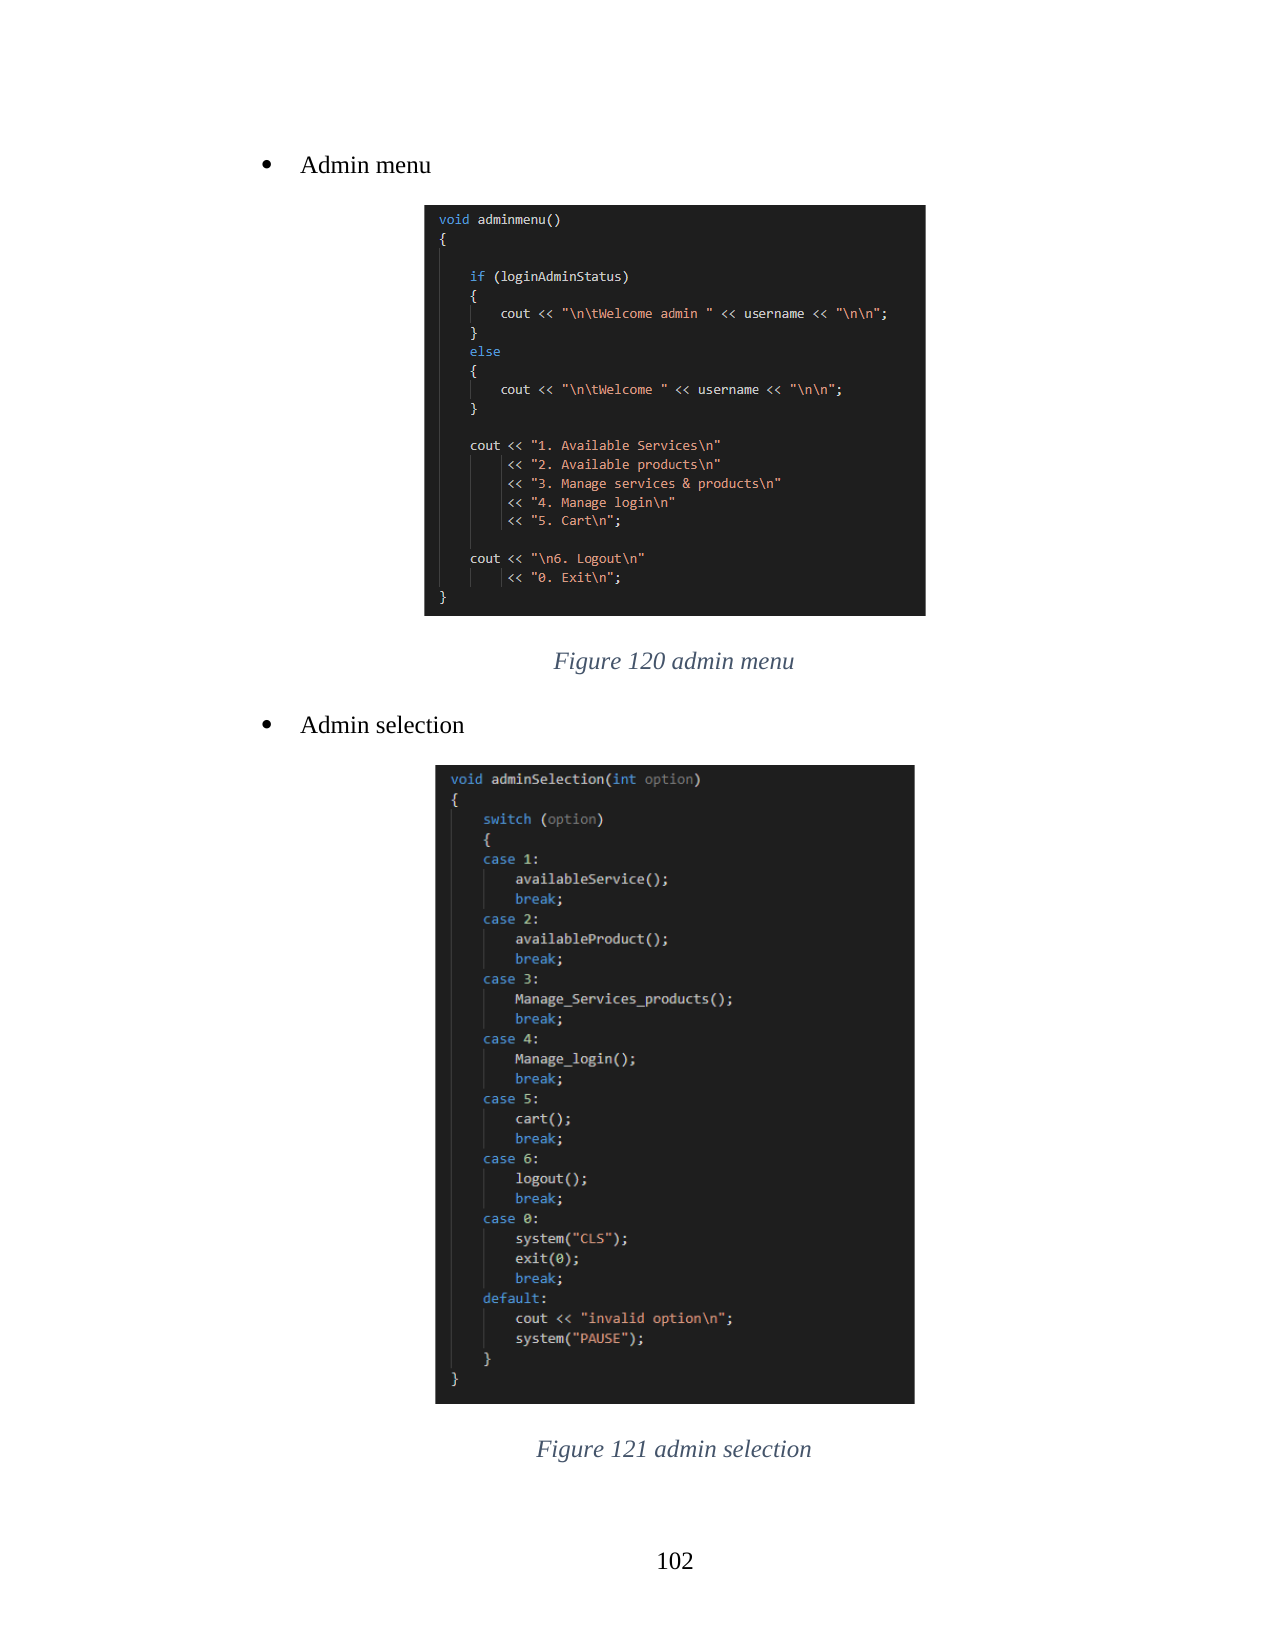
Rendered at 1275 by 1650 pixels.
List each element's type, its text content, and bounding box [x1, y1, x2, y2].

text Figure 120 admin menu [225, 646, 1125, 675]
subtitle Admin menu [262, 150, 1125, 179]
picture [435, 765, 915, 1404]
text Figure 121 admin selection [225, 1434, 1125, 1463]
picture [424, 205, 926, 616]
subtitle Admin selection [262, 710, 1125, 739]
